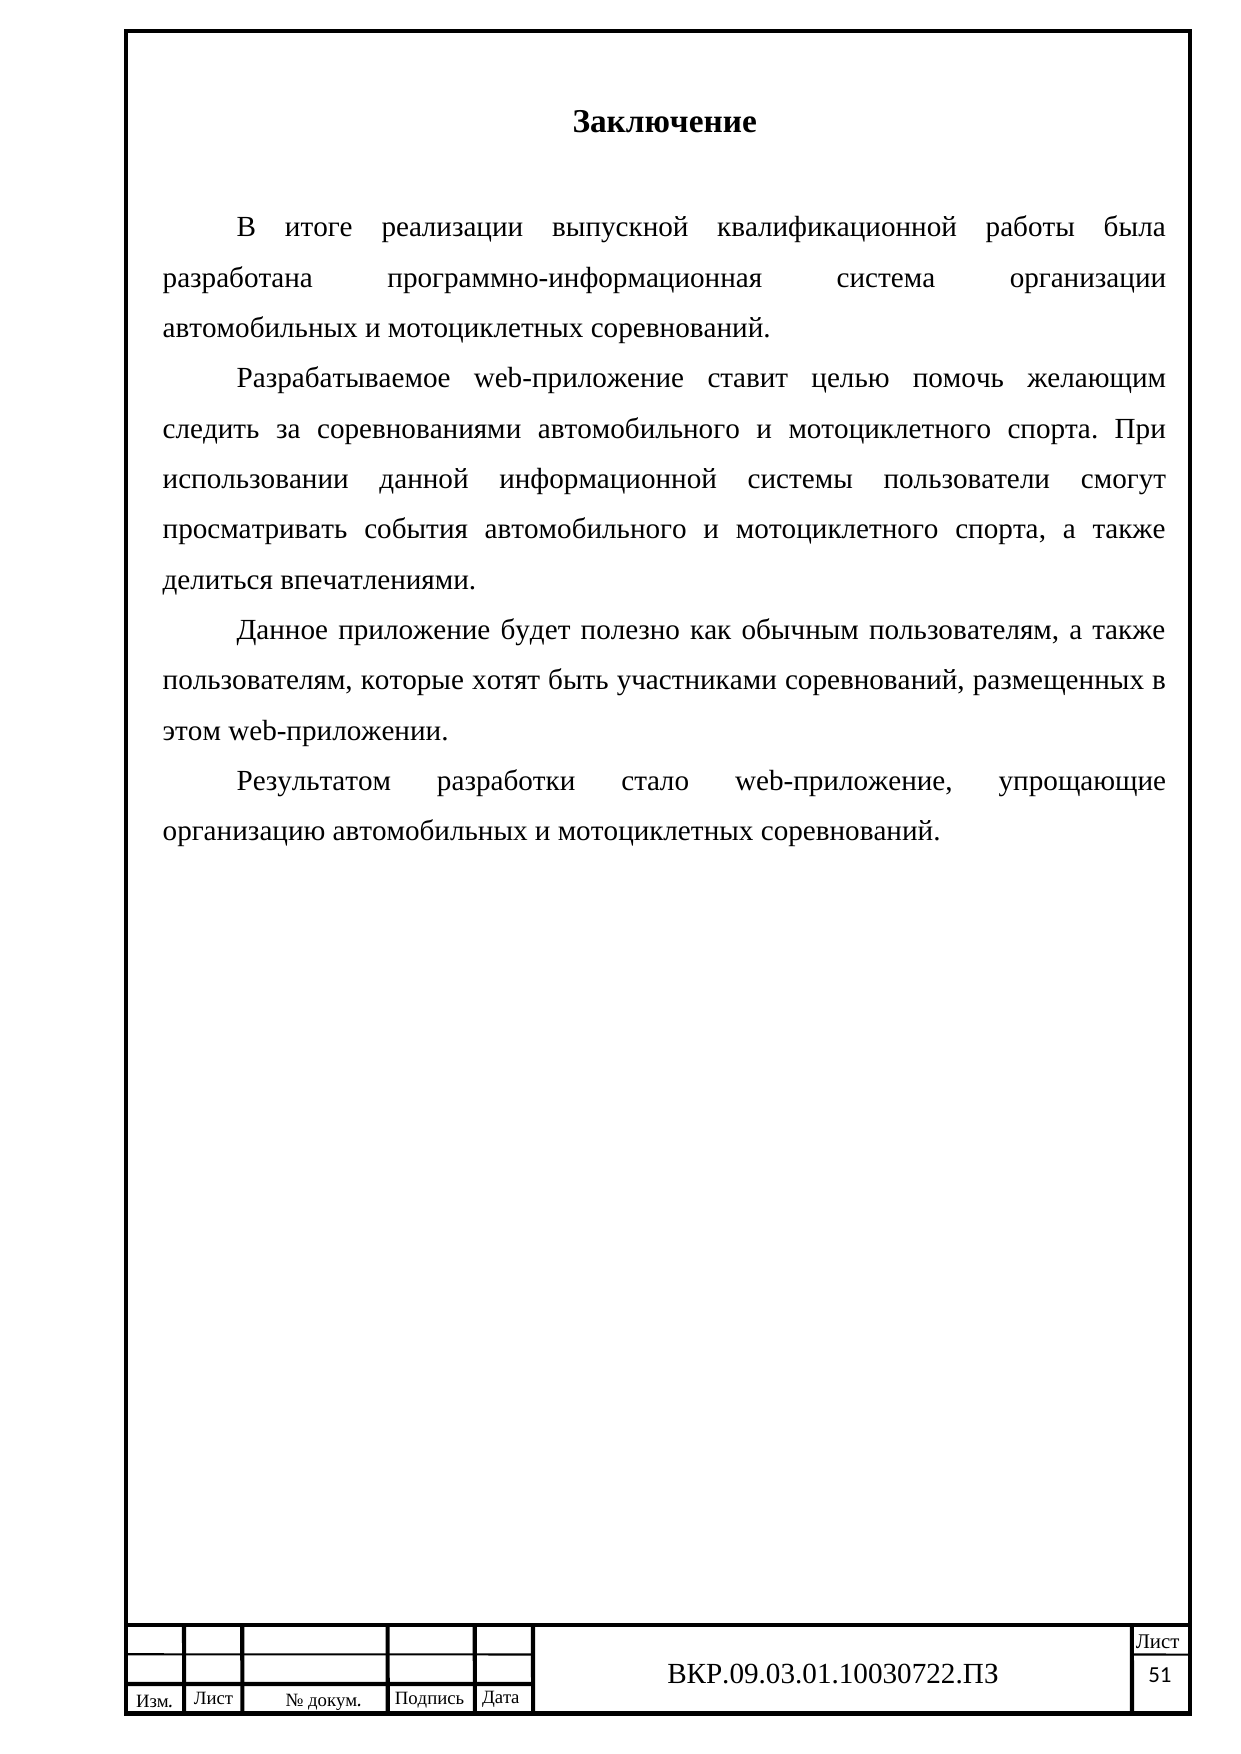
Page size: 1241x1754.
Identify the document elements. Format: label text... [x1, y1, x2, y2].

subtitle Заключение [162, 102, 1167, 140]
text Результатом разработки стало web-приложение, упрощающие организацию автомобильных и мотоциклетных соревнований. [162, 763, 1167, 847]
text Разрабатываемое web-приложение ставит целью помочь желающим следить за соревнованиями автомобильного и мотоциклетного спорта. При использовании данной информационной системы пользователи смогут просматривать события автомобильного и мотоциклетного спорта, а также делиться впечатлениями. [162, 361, 1167, 595]
text В итоге реализации выпускной квалификационной работы была разработана программно-информационная система организации автомобильных и мотоциклетных соревнований. [162, 209, 1167, 344]
text Данное приложение будет полезно как обычным пользователям, а также пользователям, которые хотят быть участниками соревнований, размещенных в этом web-приложении. [162, 612, 1167, 746]
